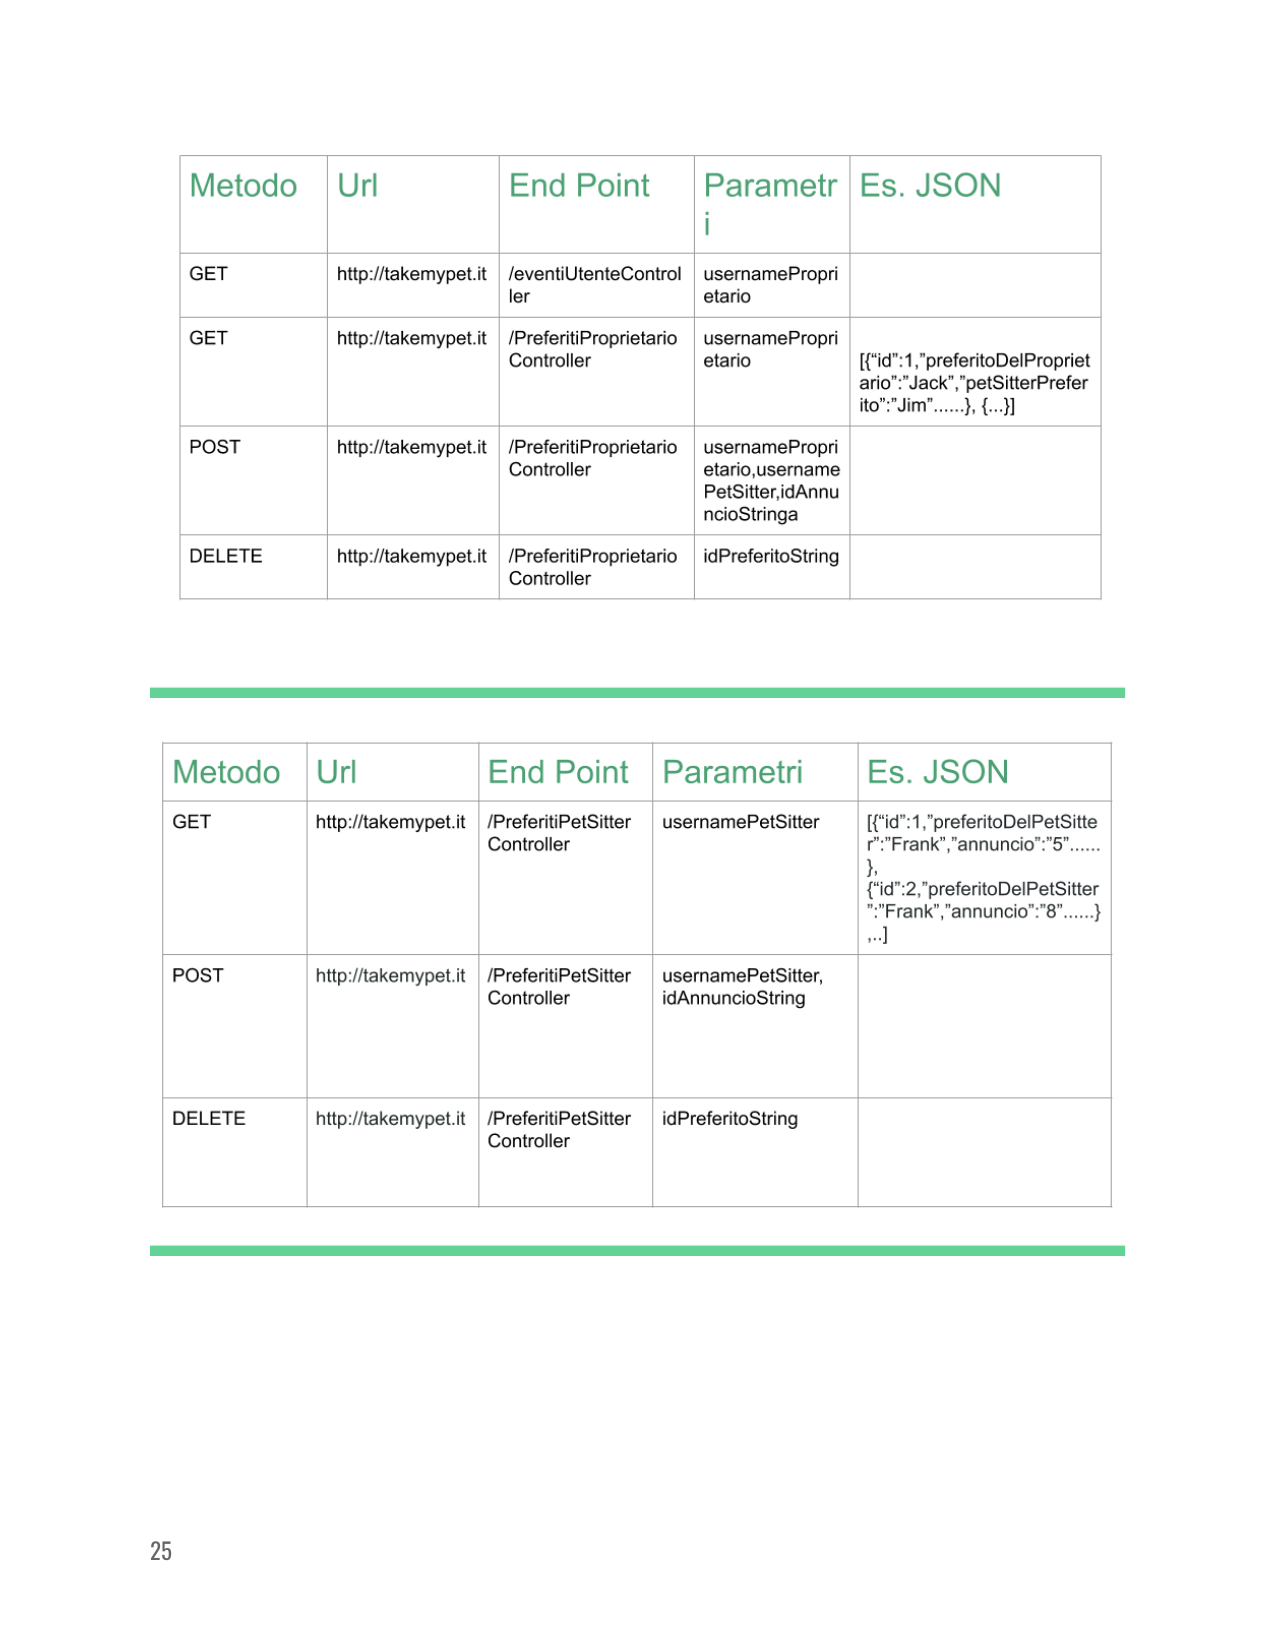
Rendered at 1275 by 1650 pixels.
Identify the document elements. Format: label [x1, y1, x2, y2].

picture [150, 150, 1125, 698]
picture [150, 707, 1125, 1256]
